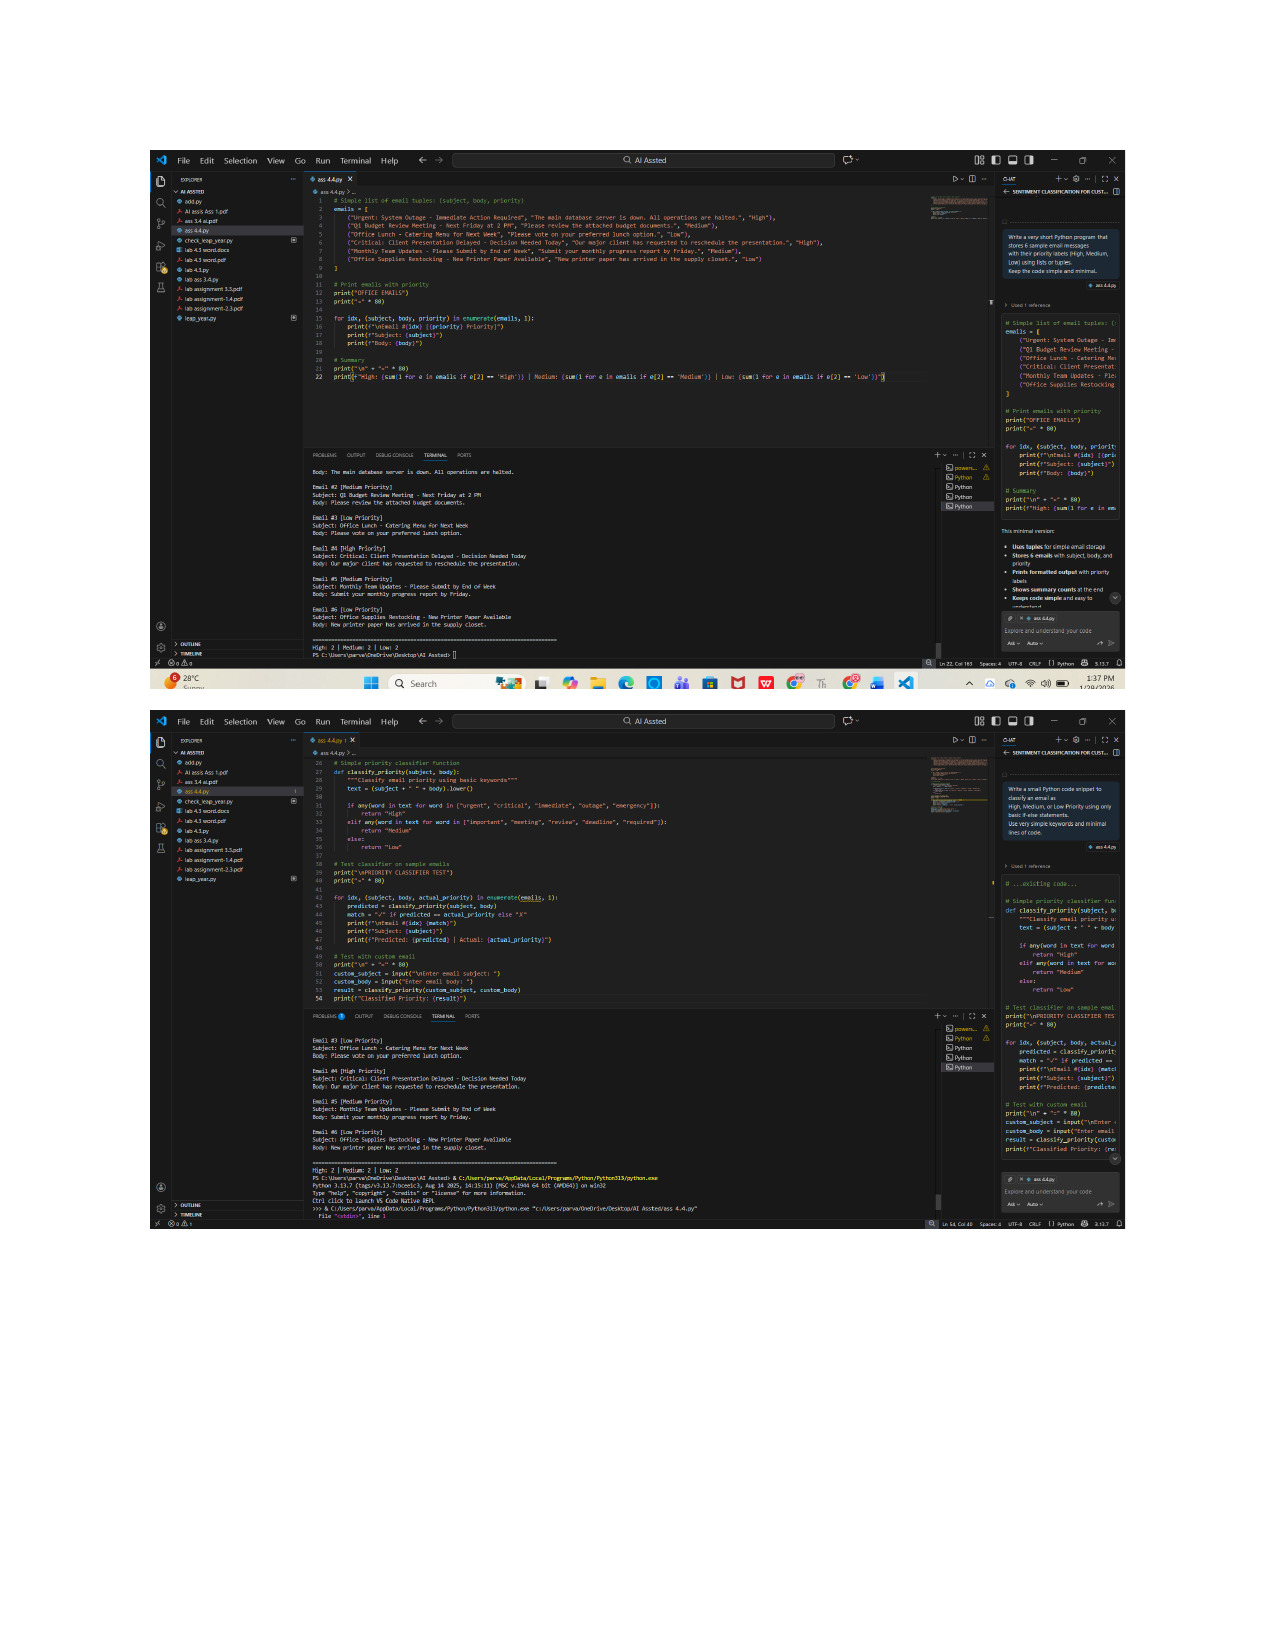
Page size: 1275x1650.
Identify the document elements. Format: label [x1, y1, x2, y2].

picture [150, 150, 1125, 689]
picture [150, 710, 1125, 1229]
